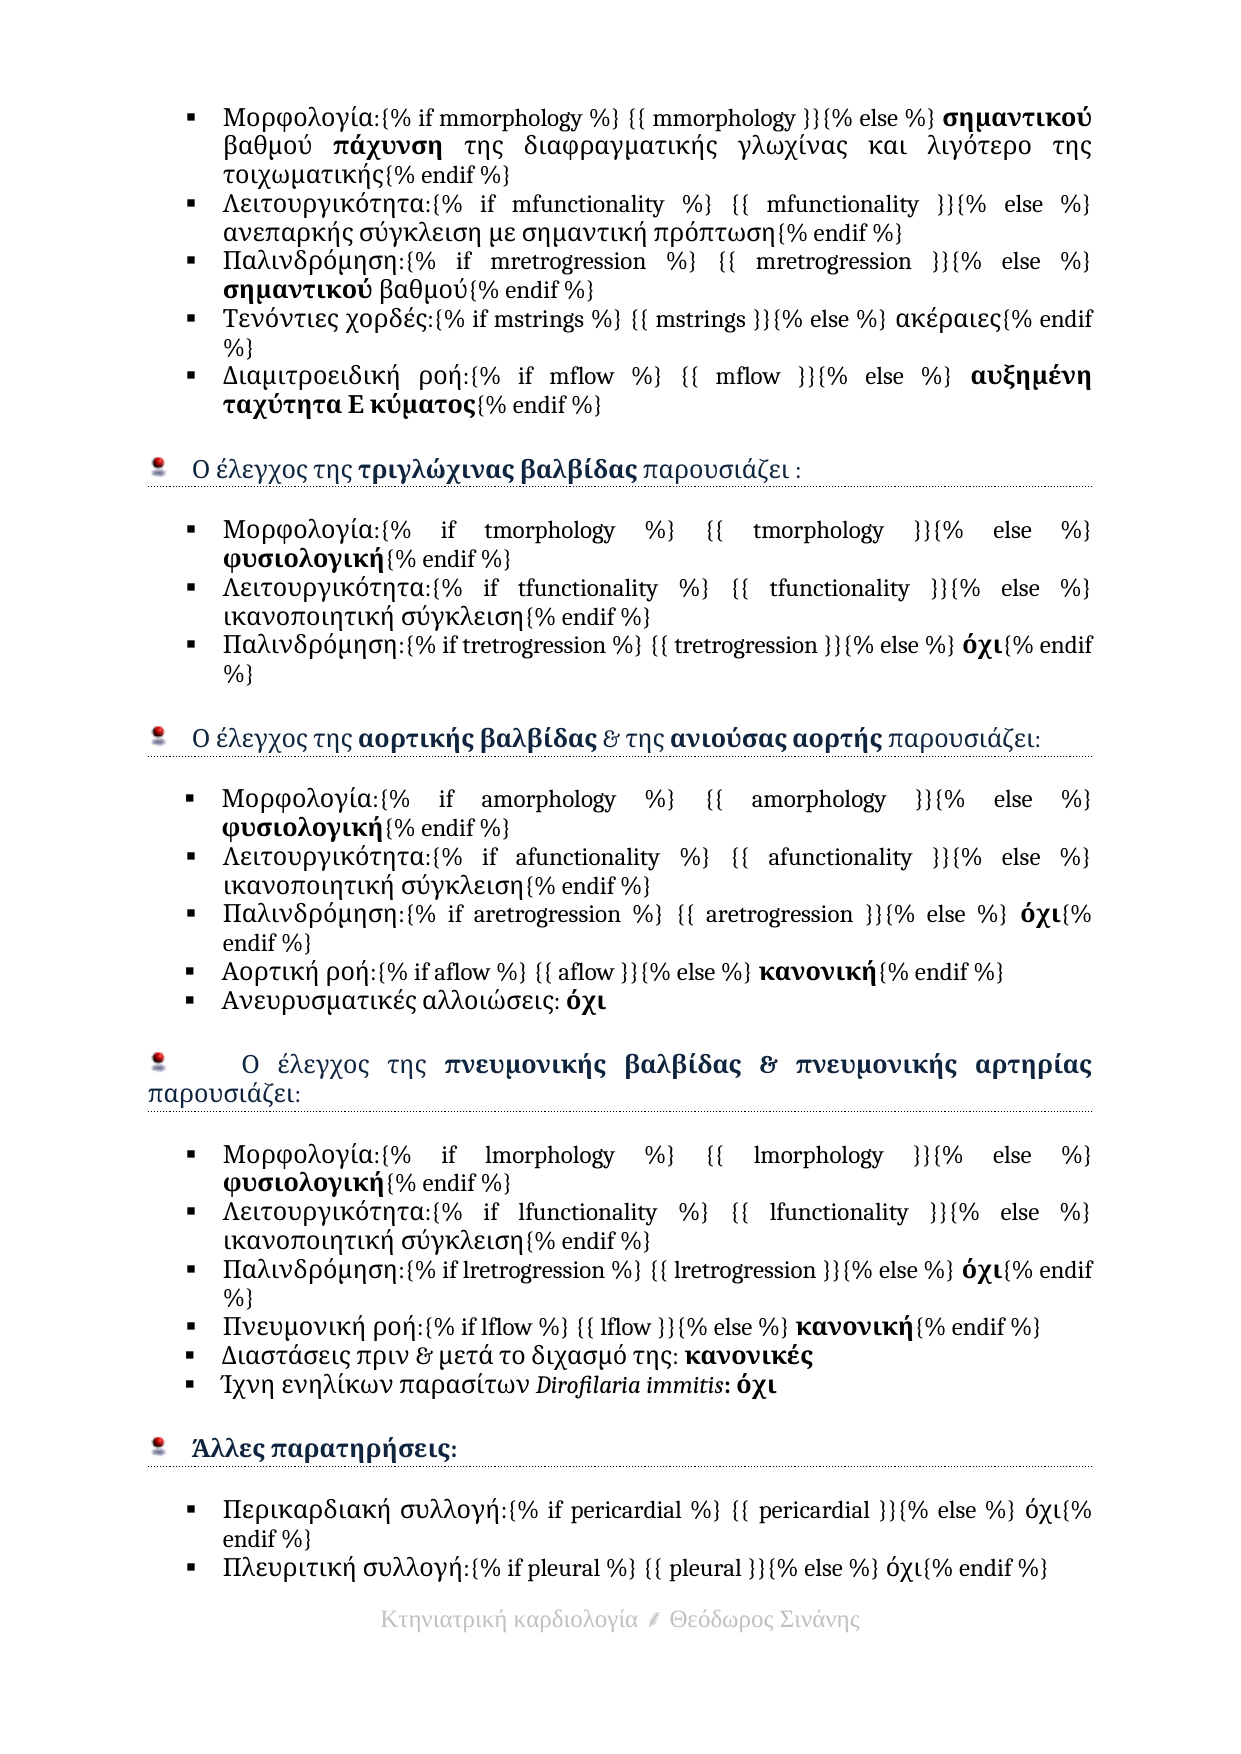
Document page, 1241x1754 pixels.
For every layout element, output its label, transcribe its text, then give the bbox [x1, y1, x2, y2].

text Ο έλεγχος της τριγλώχινας βαλβίδας παρουσιάζει : [148, 448, 1092, 487]
picture [147, 1428, 170, 1458]
list Παλινδρόμηση:{% if mretrogression %} {{ mretrogression }}{% else %} σημαντικού βαθμού{% endif %} [185, 247, 1092, 305]
list Λειτουργικότητα:{% if tfunctionality %} {{ tfunctionality }}{% else %} ικανοποιητική σύγκλειση{% endif %} [185, 574, 1092, 631]
list Παλινδρόμηση:{% if lretrogression %} {{ lretrogression }}{% else %} όχι{% endif %} [185, 1256, 1092, 1313]
list Διαμιτροειδική ροή:{% if mflow %} {{ mflow }}{% else %} αυξημένη ταχύτητα Ε κύματος{% endif %} [185, 362, 1092, 420]
list Περικαρδιακή συλλογή:{% if pericardial %} {{ pericardial }}{% else %} όχι{% endif %} [185, 1496, 1092, 1553]
text Ο έλεγχος της πνευμονικής βαλβίδας & πνευμονικής αρτηρίας παρουσιάζει: [148, 1044, 1092, 1112]
picture [147, 1044, 170, 1074]
list Μορφολογία:{% if amorphology %} {{ amorphology }}{% else %} φυσιολογική{% endif %} [184, 785, 1092, 843]
list Πλευριτική συλλογή:{% if pleural %} {{ pleural }}{% else %} όχι{% endif %} [185, 1553, 1092, 1582]
list Αορτική ροή:{% if aflow %} {{ aflow }}{% else %} κανονική{% endif %} [184, 958, 1092, 987]
text Ο έλεγχος της αορτικής βαλβίδας & της ανιούσας αορτής παρουσιάζει: [148, 717, 1092, 757]
list Πνευμονική ροή:{% if lflow %} {{ lflow }}{% else %} κανονική{% endif %} [185, 1313, 1092, 1342]
list Παλινδρόμηση:{% if aretrogression %} {{ aretrogression }}{% else %} όχι{% endif %} [185, 900, 1092, 958]
list Λειτουργικότητα:{% if afunctionality %} {{ afunctionality }}{% else %} ικανοποιητική σύγκλειση{% endif %} [185, 843, 1092, 900]
list Μορφολογία:{% if tmorphology %} {{ tmorphology }}{% else %} φυσιολογική{% endif %} [185, 516, 1092, 574]
list Λειτουργικότητα:{% if mfunctionality %} {{ mfunctionality }}{% else %} ανεπαρκής σύγκλειση με σημαντική πρόπτωση{% endif %} [185, 190, 1092, 247]
list Μορφολογία:{% if lmorphology %} {{ lmorphology }}{% else %} φυσιολογική{% endif %} [185, 1141, 1092, 1198]
text Άλλες παρατηρήσεις: [148, 1428, 1092, 1467]
list Ανευρυσματικές αλλοιώσεις: όχι [184, 987, 1092, 1015]
picture [147, 717, 170, 748]
list Μορφολογία:{% if mmorphology %} {{ mmorphology }}{% else %} σημαντικού βαθμού πάχυνση της διαφραγματικής γλωχίνας και λιγότερο της τοιχωματικής{% endif %} [185, 103, 1092, 190]
list Παλινδρόμηση:{% if tretrogression %} {{ tretrogression }}{% else %} όχι{% endif %} [185, 631, 1092, 689]
list Ίχνη ενηλίκων παρασίτων Dirofilaria immitis: όχι [184, 1371, 1092, 1399]
list Τενόντιες χορδές:{% if mstrings %} {{ mstrings }}{% else %} ακέραιες{% endif %} [185, 305, 1092, 362]
list Λειτουργικότητα:{% if lfunctionality %} {{ lfunctionality }}{% else %} ικανοποιητική σύγκλειση{% endif %} [185, 1198, 1092, 1256]
list Διαστάσεις πριν & μετά το διχασμό της: κανονικές [184, 1342, 1092, 1371]
picture [147, 448, 170, 479]
